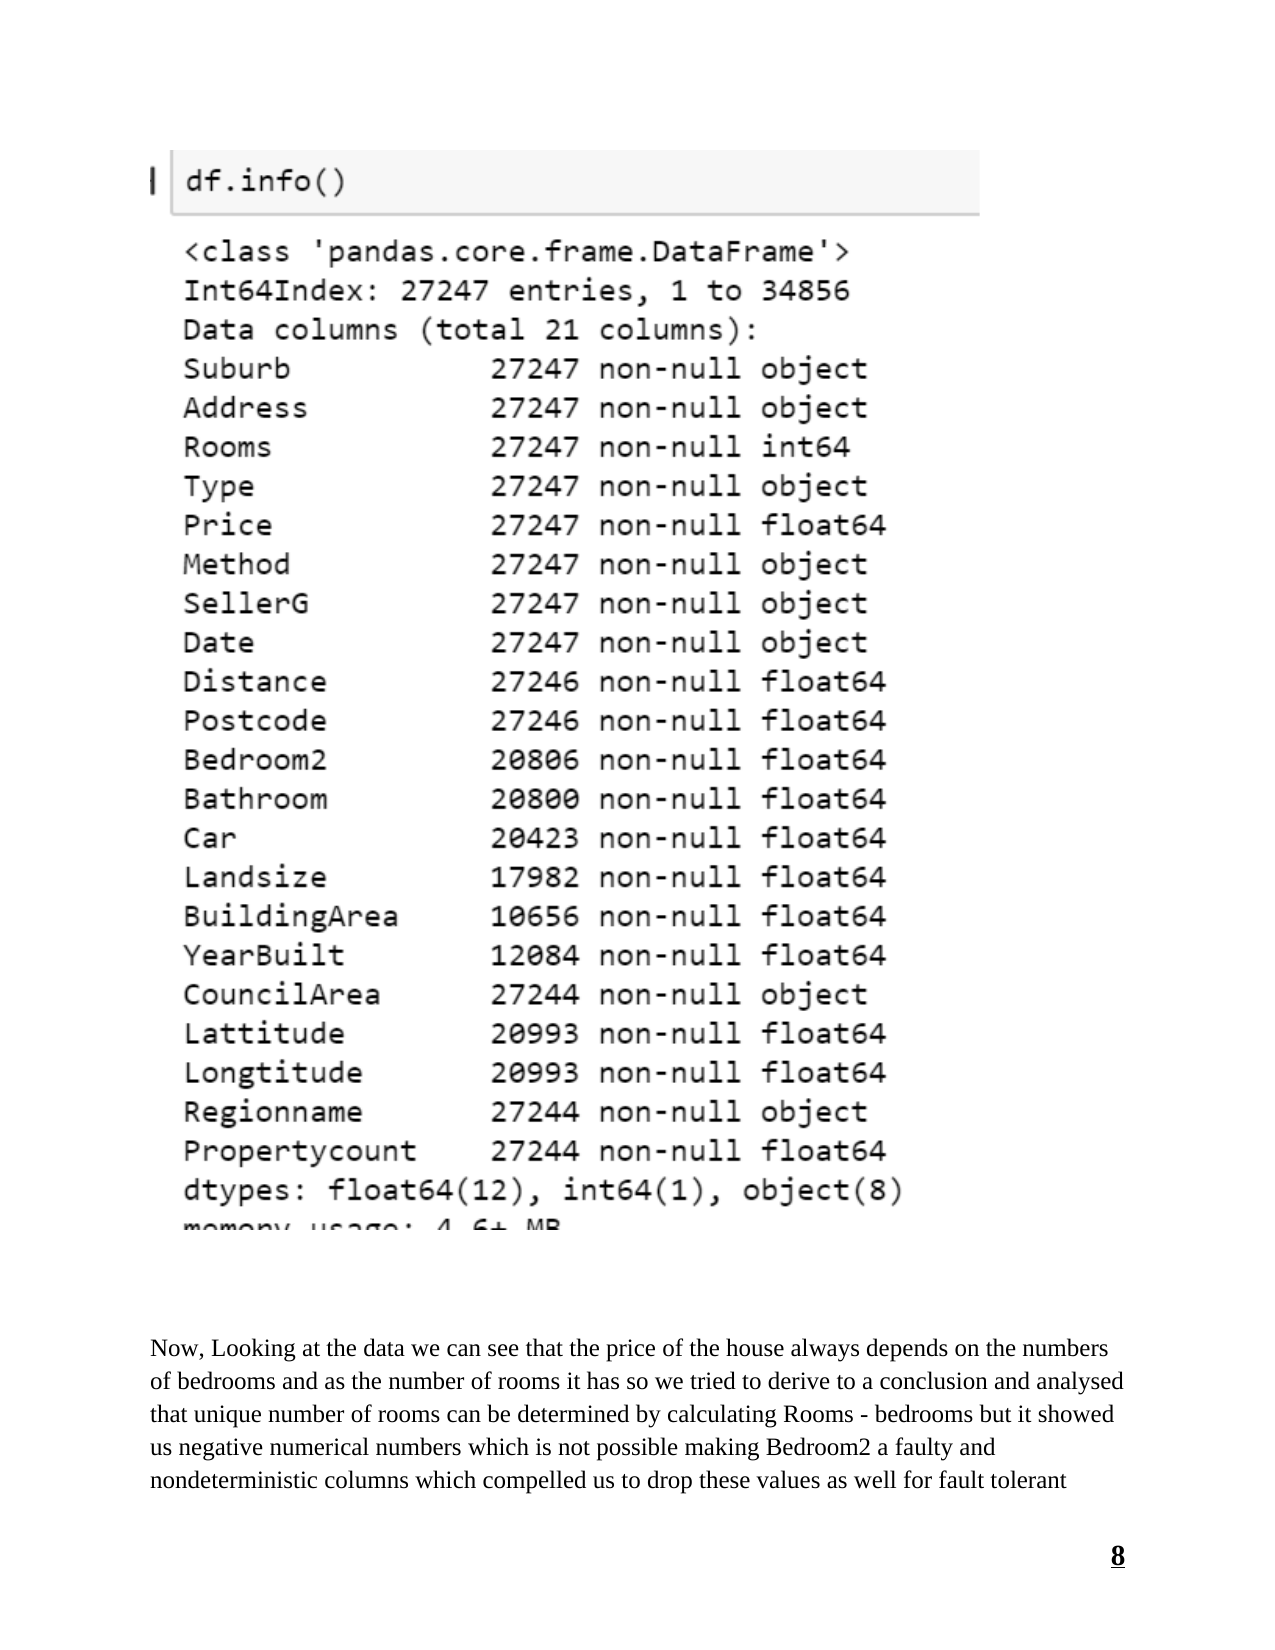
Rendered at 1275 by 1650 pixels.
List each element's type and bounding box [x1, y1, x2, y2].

text [150, 1333, 1125, 1494]
picture [150, 150, 980, 1230]
